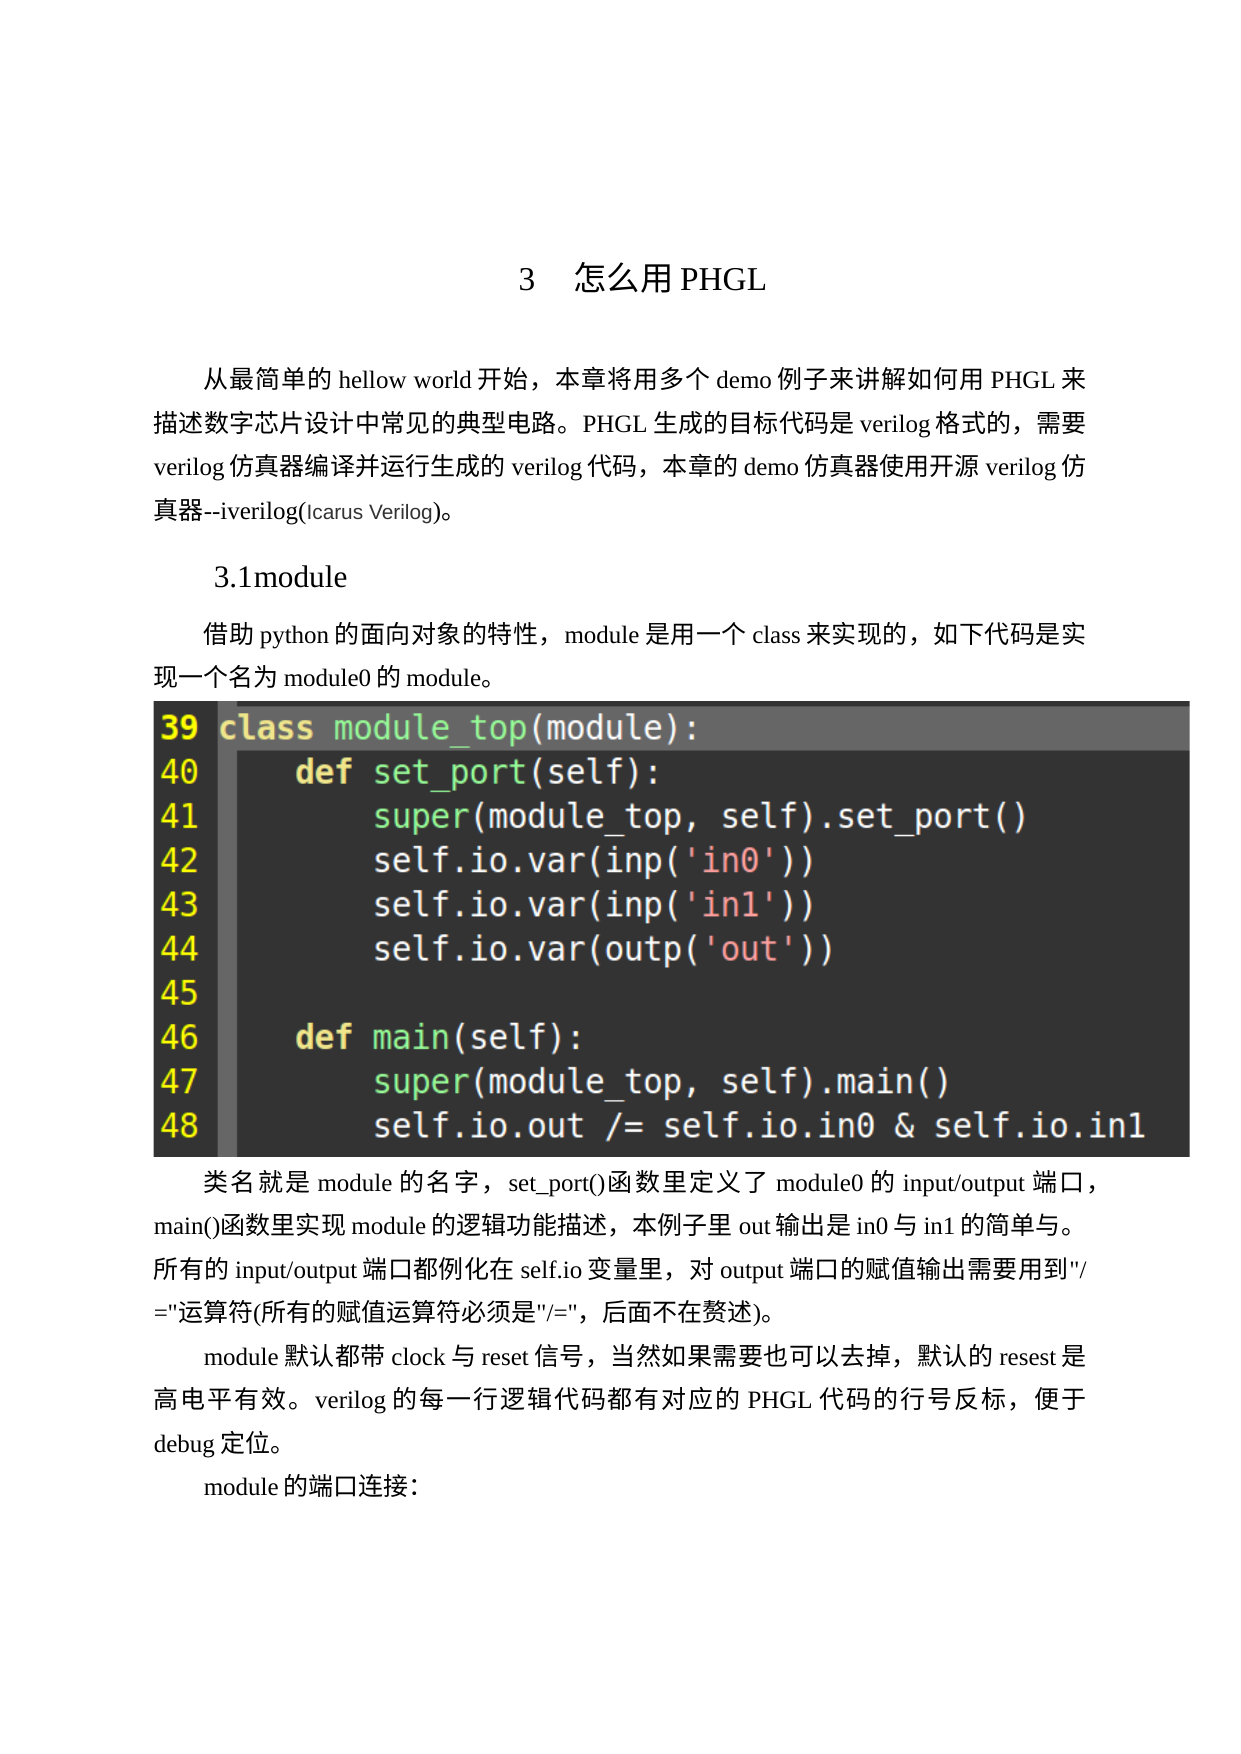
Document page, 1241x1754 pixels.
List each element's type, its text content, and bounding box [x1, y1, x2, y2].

picture [153, 701, 1190, 1157]
subtitle module [213, 559, 1087, 595]
subtitle 怎么用PHGL [198, 252, 1087, 300]
text 从最简单的hellow world开始，本章将用多个demo例子来讲解如何用PHGL来描述数字芯片设计中常见的典型电路。PHGL生成的目标代码是verilog格式的，需要verilog仿真器编译并运行生成的verilog代码，本章的demo仿真器使用开源verilog仿真器--iverilog(Icarus Verilog)。 [153, 360, 1087, 527]
text 类名就是module的名字，set_port()函数里定义了module0的input/output端口，main()函数里实现module的逻辑功能描述，本例子里out输出是in0与in1的简单与。所有的input/output端口都例化在self.io变量里，对output端口的赋值输出需要用到"/="运算符(所有的赋值运算符必须是"/="，后面不在赘述)。 [153, 1162, 1087, 1329]
text module默认都带clock与reset信号，当然如果需要也可以去掉，默认的resest是高电平有效。verilog的每一行逻辑代码都有对应的PHGL代码的行号反标，便于debug定位。 [153, 1336, 1087, 1459]
text 借助python的面向对象的特性，module是用一个class来实现的，如下代码是实现一个名为module0的module。 [153, 614, 1087, 694]
text module的端口连接： [153, 1466, 1087, 1503]
